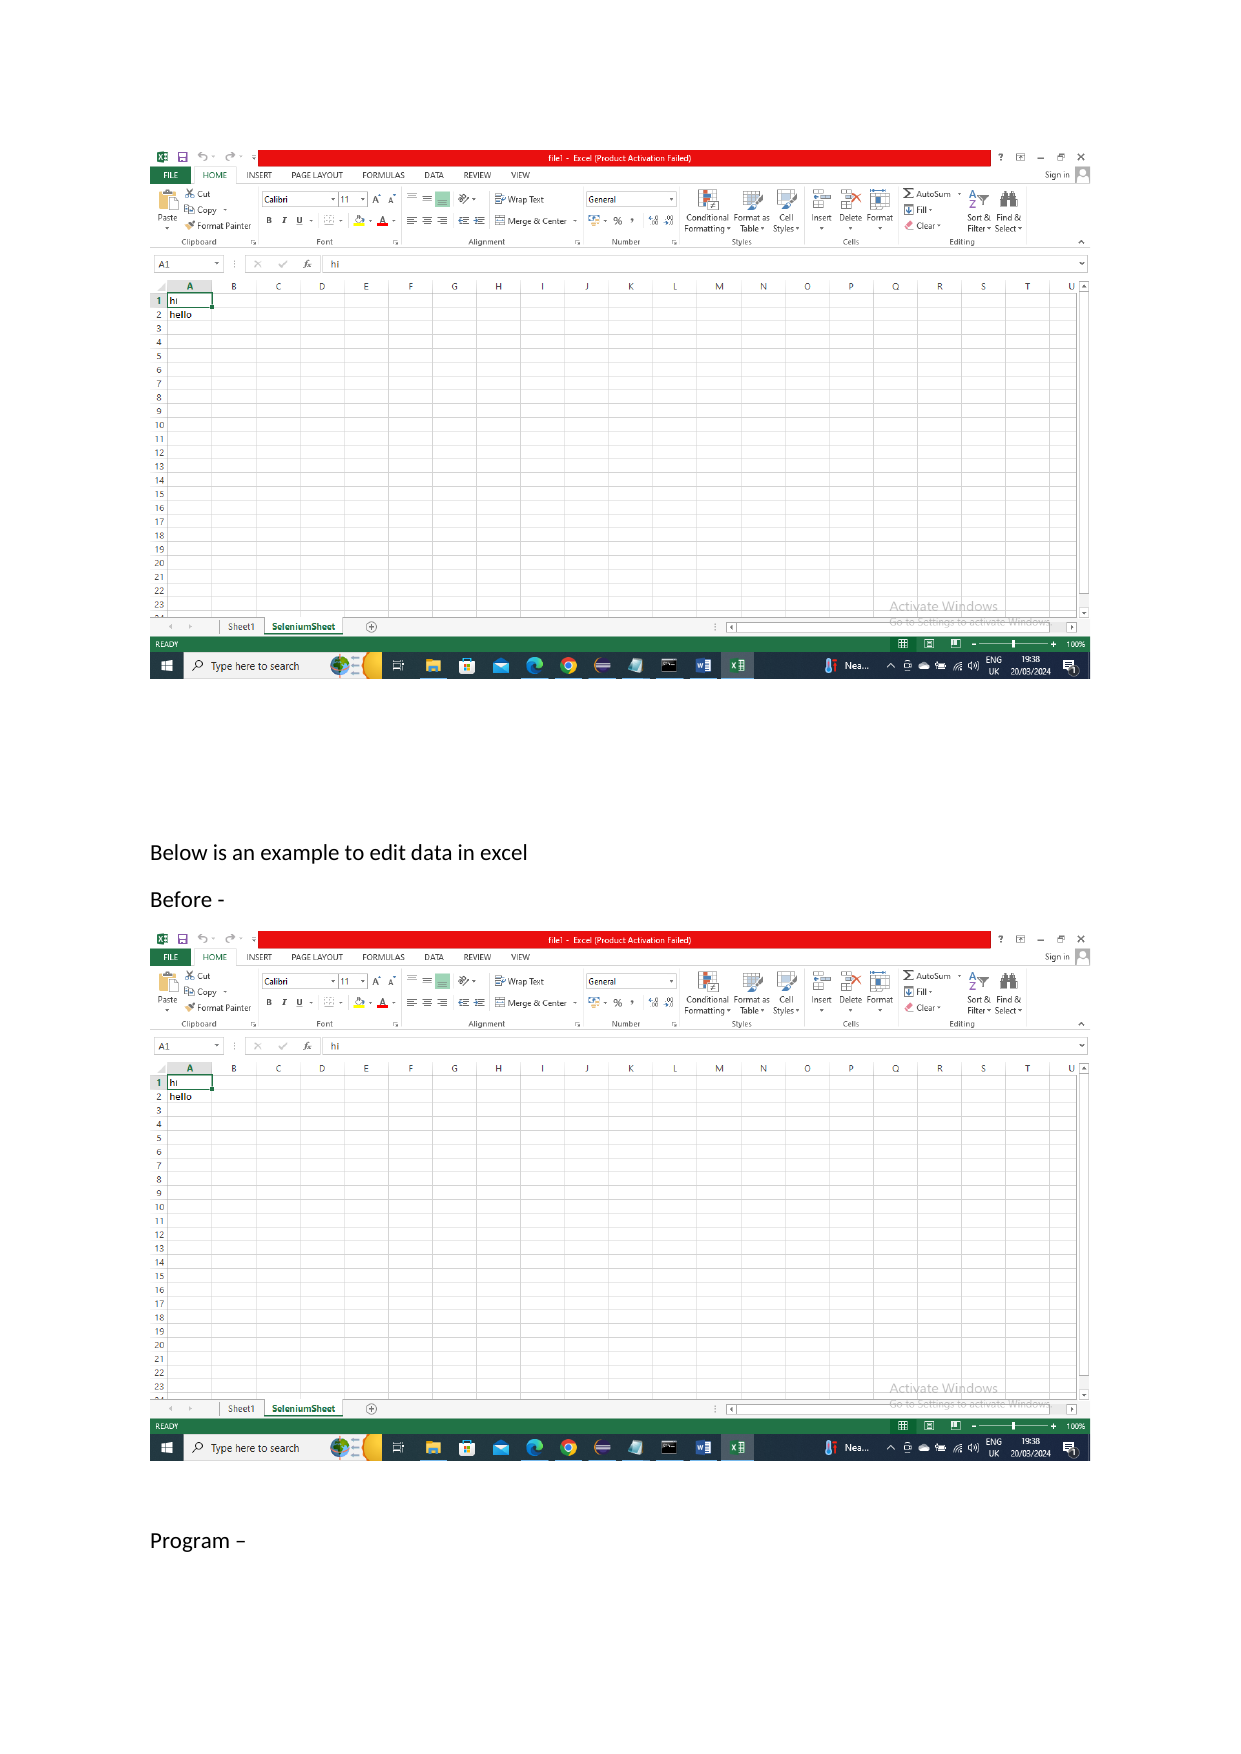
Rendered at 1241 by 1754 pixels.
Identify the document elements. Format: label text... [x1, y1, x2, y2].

text Below is an example to edit data in excel [150, 838, 1090, 866]
text Program – [150, 1526, 1090, 1554]
picture [150, 150, 1091, 679]
text Before - [150, 885, 1090, 913]
picture [150, 931, 1091, 1461]
